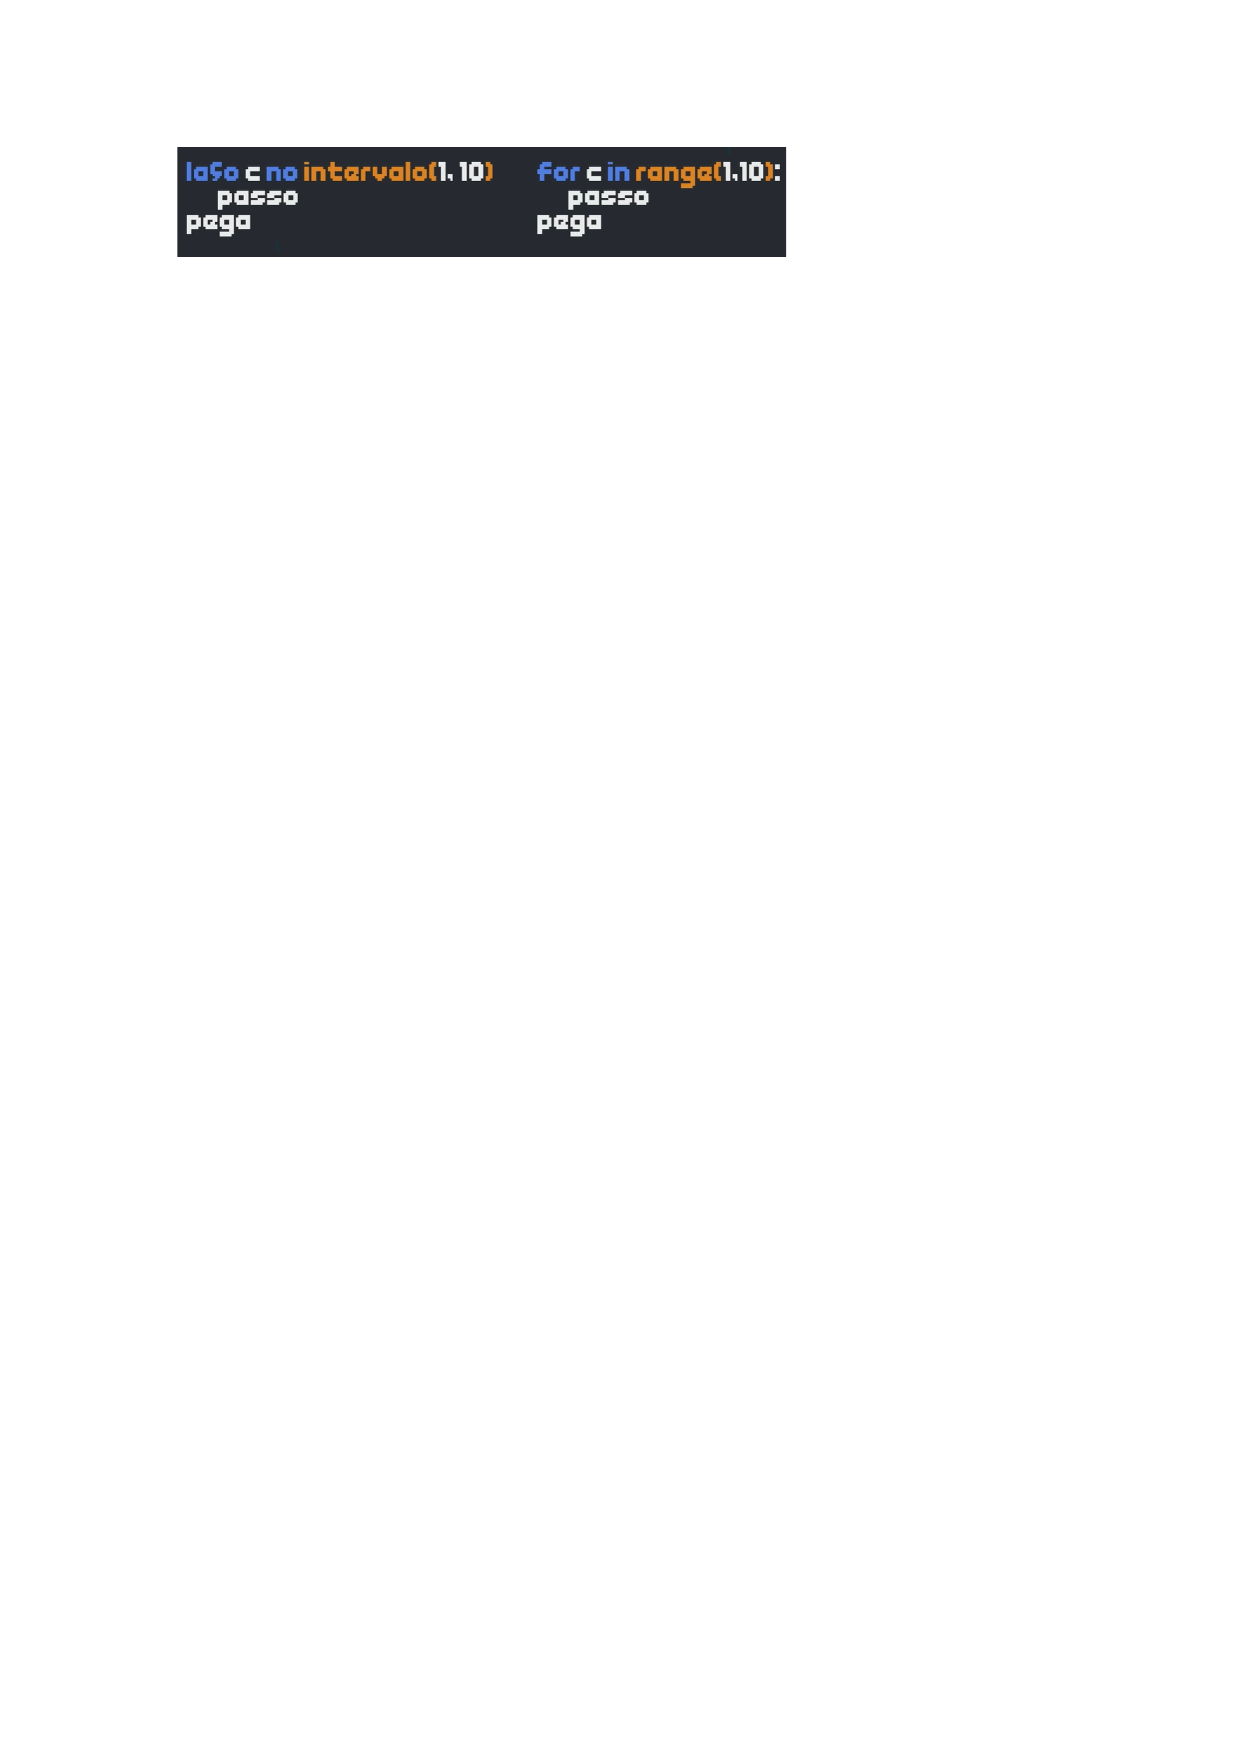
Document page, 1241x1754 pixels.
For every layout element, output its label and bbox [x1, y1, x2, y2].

picture [177, 147, 787, 257]
